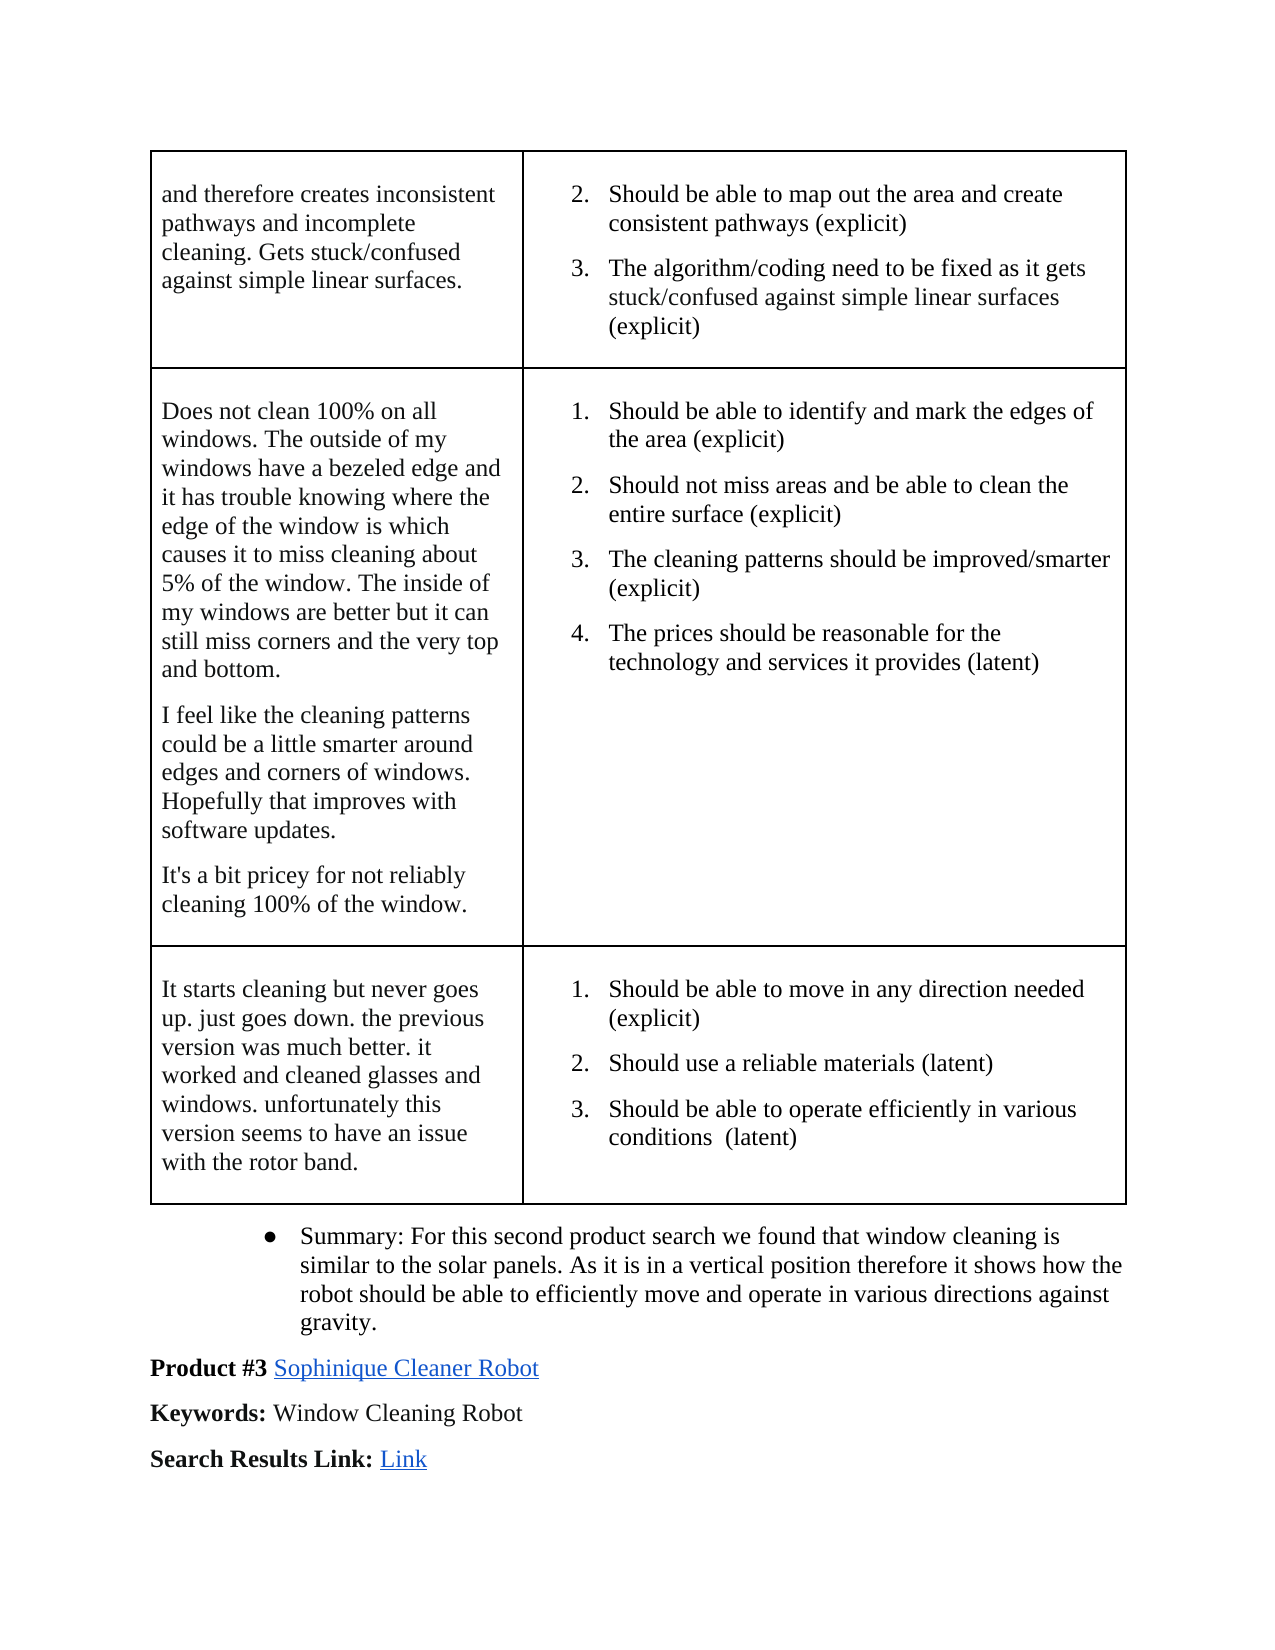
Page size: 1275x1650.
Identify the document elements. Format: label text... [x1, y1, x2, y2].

table_cell Should be able to identify and mark the edges of the area (explicit) Should not miss areas and be able to clean the entire surface (explicit) The cleaning patterns should be improved/smarter (explicit) The prices should be reasonable for the technology and services it provides (latent) [524, 369, 1125, 945]
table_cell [524, 152, 1125, 367]
table_cell Does not clean 100% on all windows. The outside of my windows have a bezeled edge and it has trouble knowing where the edge of the window is which causes it to miss cleaning about 5% of the window. The inside of my windows are better but it can still miss corners and the very top and bottom. I feel like the cleaning patterns could be a little smarter around edges and corners of windows. Hopefully that improves with software updates. It's a bit pricey for not reliably cleaning 100% of the window. [152, 369, 522, 945]
table_cell It starts cleaning but never goes up. just goes down. the previous version was much better. it worked and cleaned glasses and windows. unfortunately this version seems to have an issue with the rotor band. [152, 947, 522, 1202]
text Product #3 Sophinique Cleaner Robot [150, 1353, 1125, 1382]
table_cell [152, 152, 522, 367]
text Keywords: Window Cleaning Robot [150, 1398, 1125, 1427]
list Summary: For this second product search we found that window cleaning is similar to the solar panels. As it is in a vertical position therefore it shows how the robot should be able to efficiently move and operate in various directions against gravity. [262, 1221, 1125, 1336]
table_cell Should be able to move in any direction needed (explicit) Should use a reliable materials (latent) Should be able to operate efficiently in various conditions (latent) [524, 947, 1125, 1202]
text Search Results Link: Link [150, 1444, 1125, 1472]
